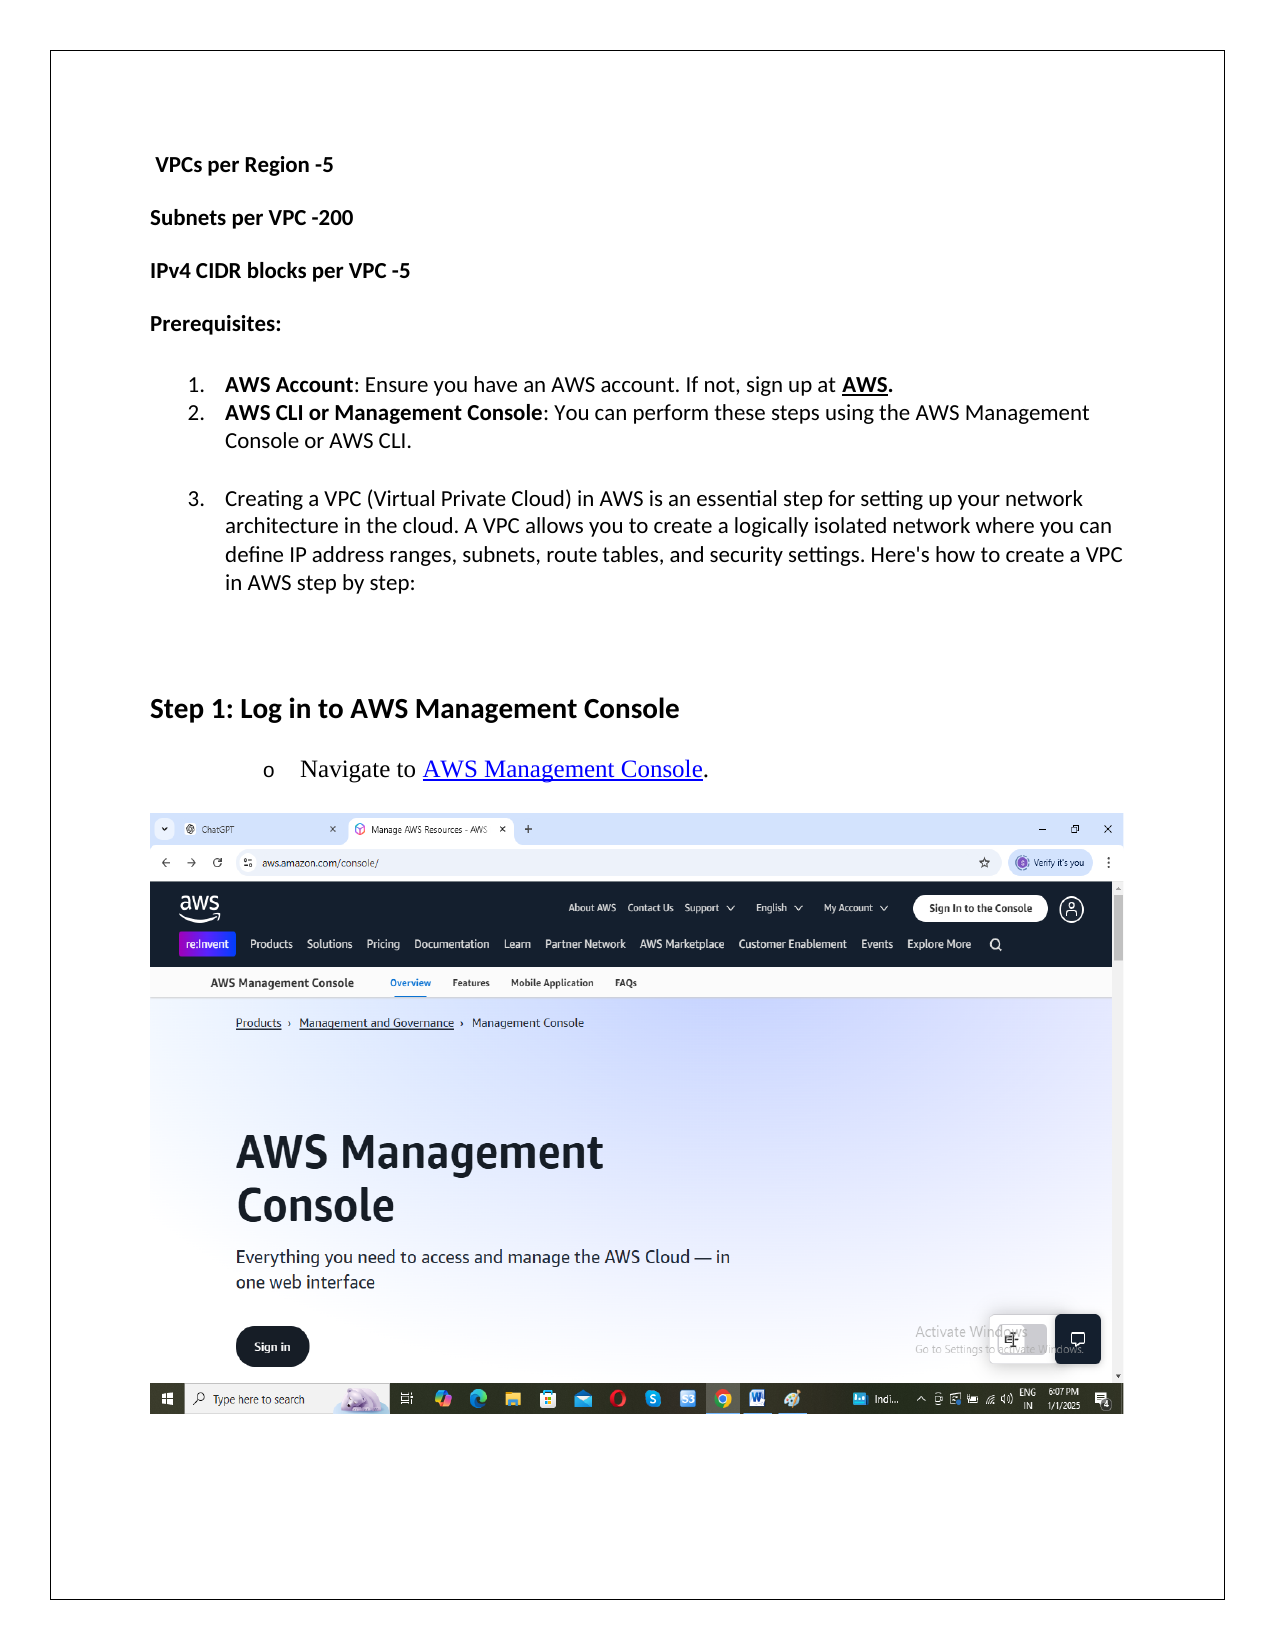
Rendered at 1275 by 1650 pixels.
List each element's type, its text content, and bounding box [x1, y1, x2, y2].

list Creating a VPC (Virtual Private Cloud) in AWS is an essential step for setting up your network architecture in the cloud. A VPC allows you to create a logically isolated network where you can define IP address ranges, subnets, route tables, and security settings. Here's how to create a VPC in AWS step by step: [187, 484, 1125, 596]
text IPv4 CIDR blocks per VPC -5 [150, 256, 1125, 284]
list AWS CLI or Management Console: You can perform these steps using the AWS Management Console or AWS CLI. [187, 398, 1125, 454]
text Subnets per VPC -200 [150, 203, 1125, 231]
text VPCs per Region -5 [150, 150, 1125, 178]
subtitle Step 1: Log in to AWS Management Console [150, 690, 1125, 725]
list Navigate to AWS Management Console. [262, 754, 1125, 784]
list AWS Account: Ensure you have an AWS account. If not, sign up at AWS. [187, 370, 1125, 398]
text Prerequisites: [150, 309, 1125, 337]
picture [150, 813, 1124, 1414]
